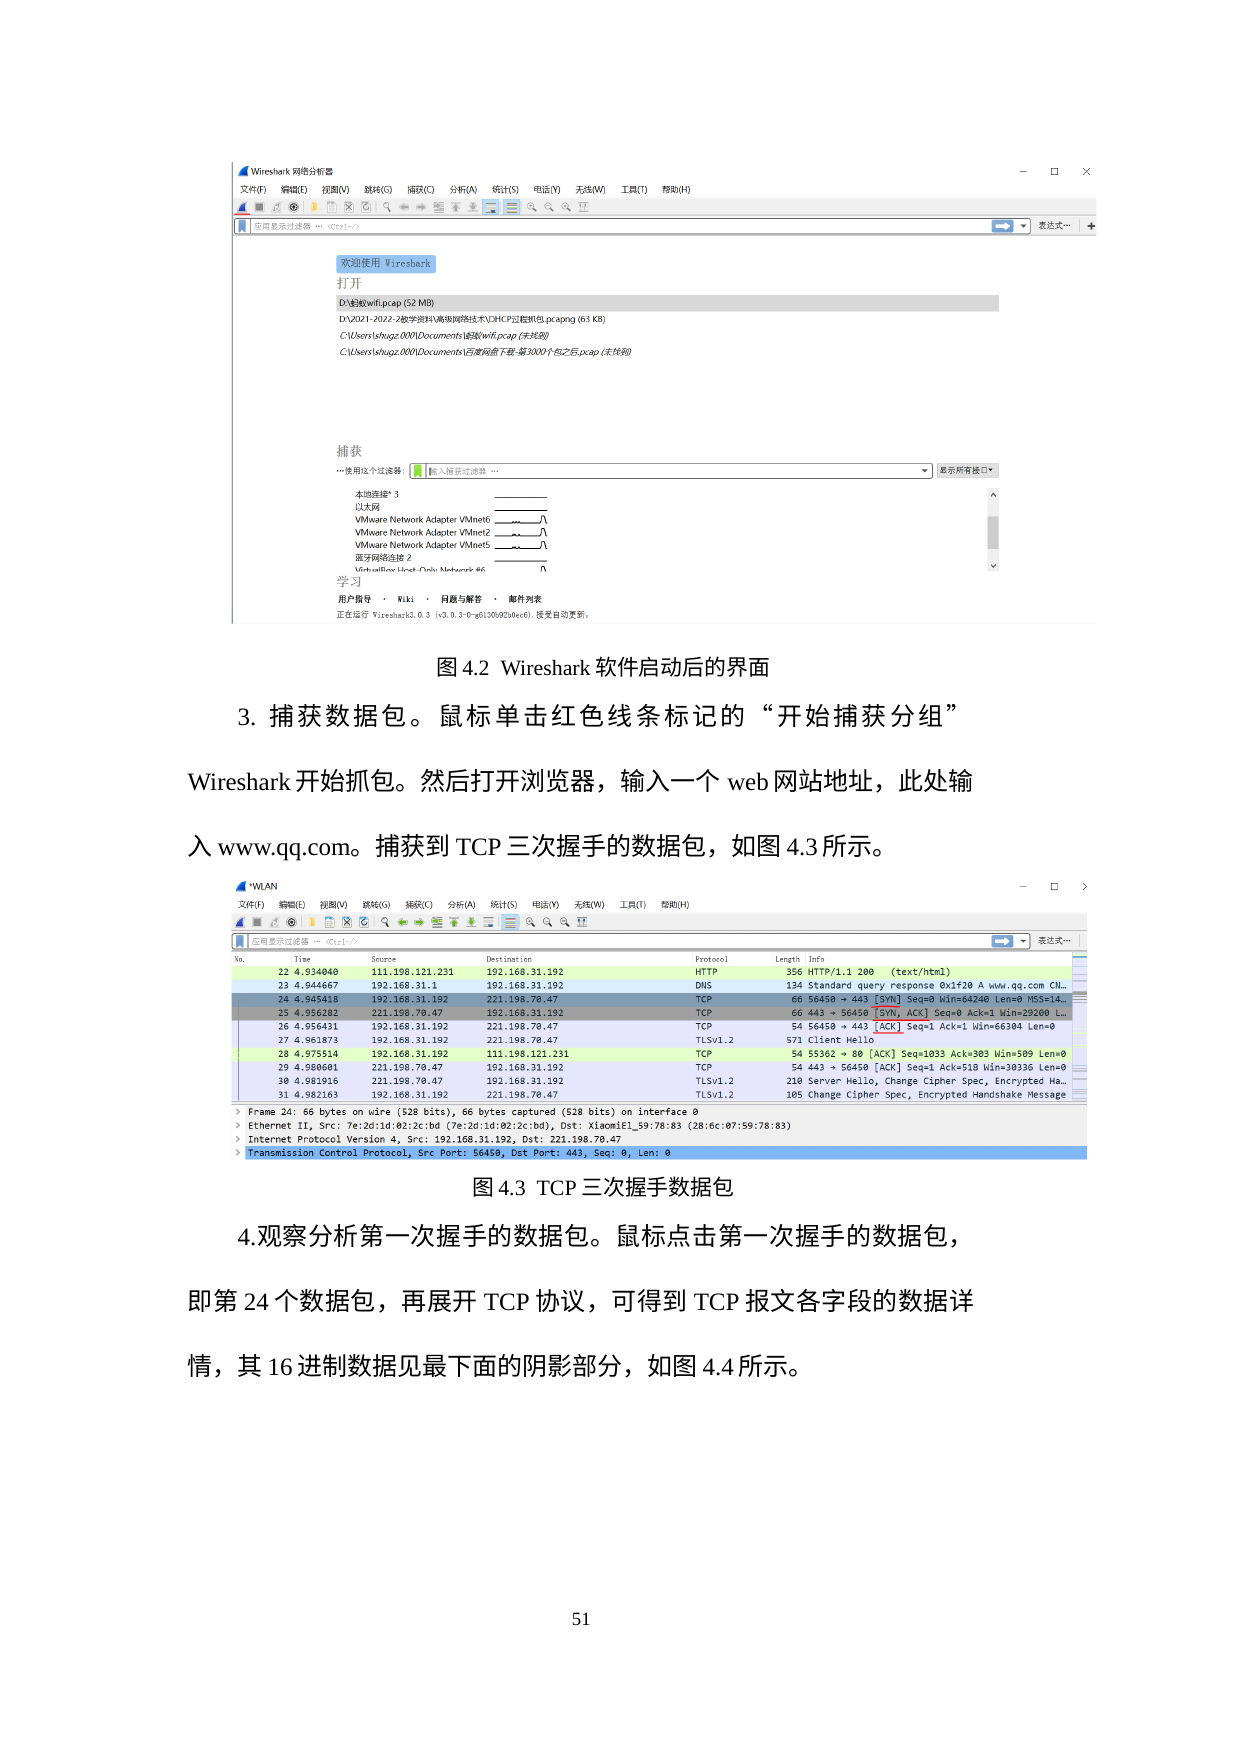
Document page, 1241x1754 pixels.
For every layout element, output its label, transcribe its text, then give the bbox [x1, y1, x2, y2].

text 3. 捕获数据包。鼠标单击红色线条标记的“开始捕获分组”，Wireshark开始抓包。然后打开浏览器，输入一个web网站地址，此处输入www.qq.com。捕获到TCP三次握手的数据包，如图4.3所示。 [187, 682, 974, 877]
text 图4.2 Wireshark软件启动后的界面 [187, 649, 974, 682]
text 4.观察分析第一次握手的数据包。鼠标点击第一次握手的数据包，即第24个数据包，再展开TCP协议，可得到TCP报文各字段的数据详情，其16进制数据见最下面的阴影部分，如图4.4所示。 [187, 1202, 974, 1397]
picture [231, 162, 1097, 624]
picture [231, 877, 1087, 1161]
text 图4.3 TCP三次握手数据包 [187, 1169, 974, 1202]
